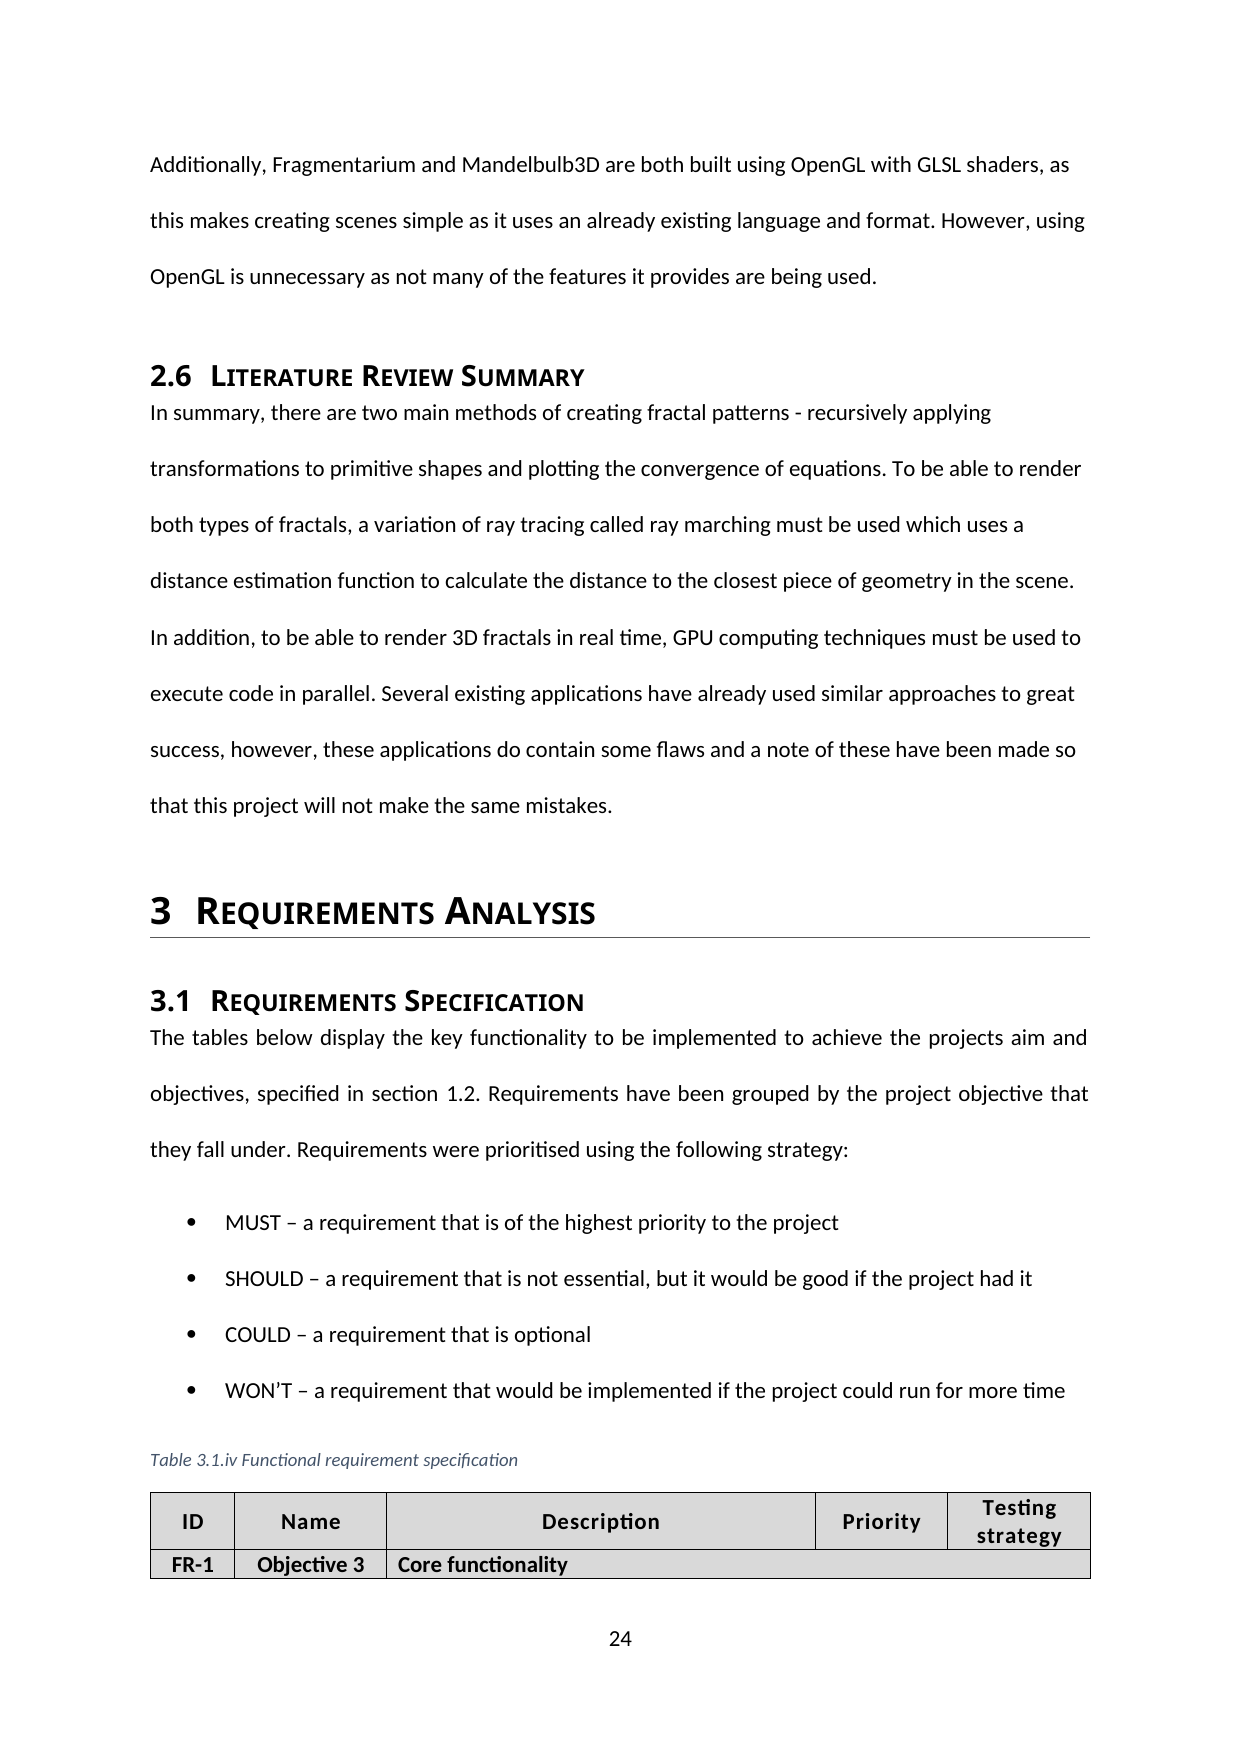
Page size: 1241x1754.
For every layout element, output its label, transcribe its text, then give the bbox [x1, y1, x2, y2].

table_header Name [235, 1493, 386, 1549]
list MUST – a requirement that is of the highest priority to the project [187, 1208, 1090, 1236]
table_header ID [151, 1493, 234, 1549]
subtitle Requirements Analysis [150, 884, 1090, 937]
text Additionally, Fragmentarium and Mandelbulb3D are both built using OpenGL with GLSL shaders, as this makes creating scenes simple as it uses an already existing language and format. However, using OpenGL is unnecessary as not many of the features it provides are being used. [150, 150, 1090, 290]
list SHOULD – a requirement that is not essential, but it would be good if the project had it [187, 1264, 1090, 1292]
text In summary, there are two main methods of creating fractal patterns - recursively applying transformations to primitive shapes and plotting the convergence of equations. To be able to render both types of fractals, a variation of ray tracing called ray marching must be used which uses a distance estimation function to calculate the distance to the closest piece of geometry in the scene. In addition, to be able to render 3D fractals in real time, GPU computing techniques must be used to execute code in parallel. Several existing applications have already used similar approaches to great success, however, these applications do contain some flaws and a note of these have been made so that this project will not make the same mistakes. [150, 398, 1090, 819]
list COULD – a requirement that is optional [187, 1320, 1090, 1348]
subtitle Literature Review Summary [150, 356, 1090, 395]
table_cell FR-1 [151, 1550, 234, 1578]
table_cell Core functionality [387, 1550, 1090, 1578]
table_cell Objective 3 [235, 1550, 386, 1578]
table_header Testing strategy [948, 1493, 1090, 1549]
list WON’T – a requirement that would be implemented if the project could run for more time [187, 1376, 1090, 1404]
table_header Description [387, 1493, 815, 1549]
text The tables below display the key functionality to be implemented to achieve the projects aim and objectives, specified in section 1.2. Requirements have been grouped by the project objective that they fall under. Requirements were prioritised using the following strategy: [150, 1023, 1090, 1163]
text Table . Functional requirement specification [150, 1448, 1090, 1471]
table_header Priority [816, 1493, 947, 1549]
subtitle Requirements Specification [150, 980, 1090, 1020]
